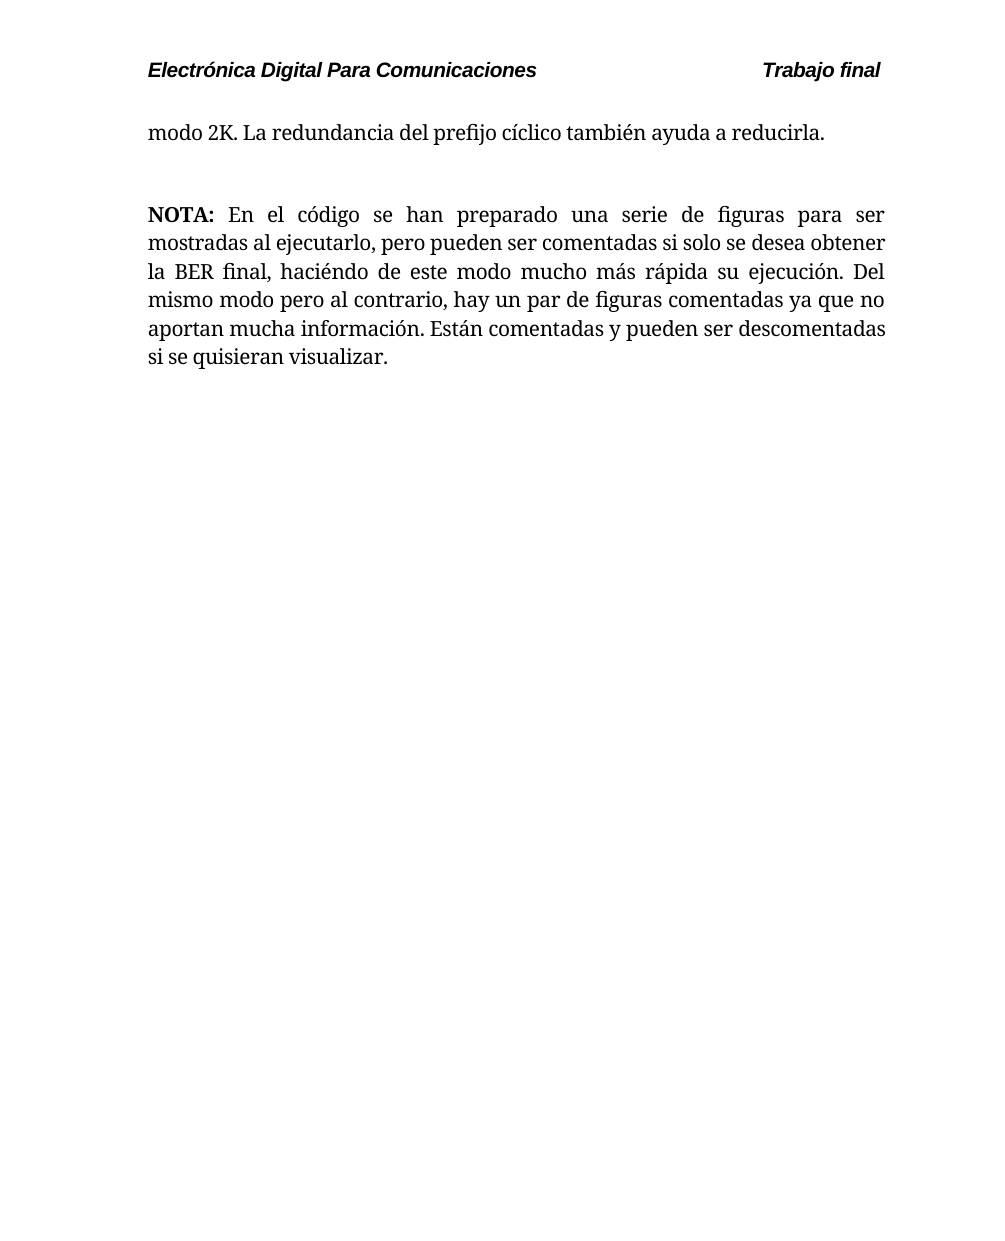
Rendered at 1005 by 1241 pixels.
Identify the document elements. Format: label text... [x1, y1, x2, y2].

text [148, 118, 886, 147]
text NOTA: En el código se han preparado una serie de figuras para ser mostradas al ejecutarlo, pero pueden ser comentadas si solo se desea obtener la BER final, haciéndo de este modo mucho más rápida su ejecución. Del mismo modo pero al contrario, hay un par de figuras comentadas ya que no aportan mucha información. Están comentadas y pueden ser descomentadas si se quisieran visualizar. [148, 200, 886, 371]
